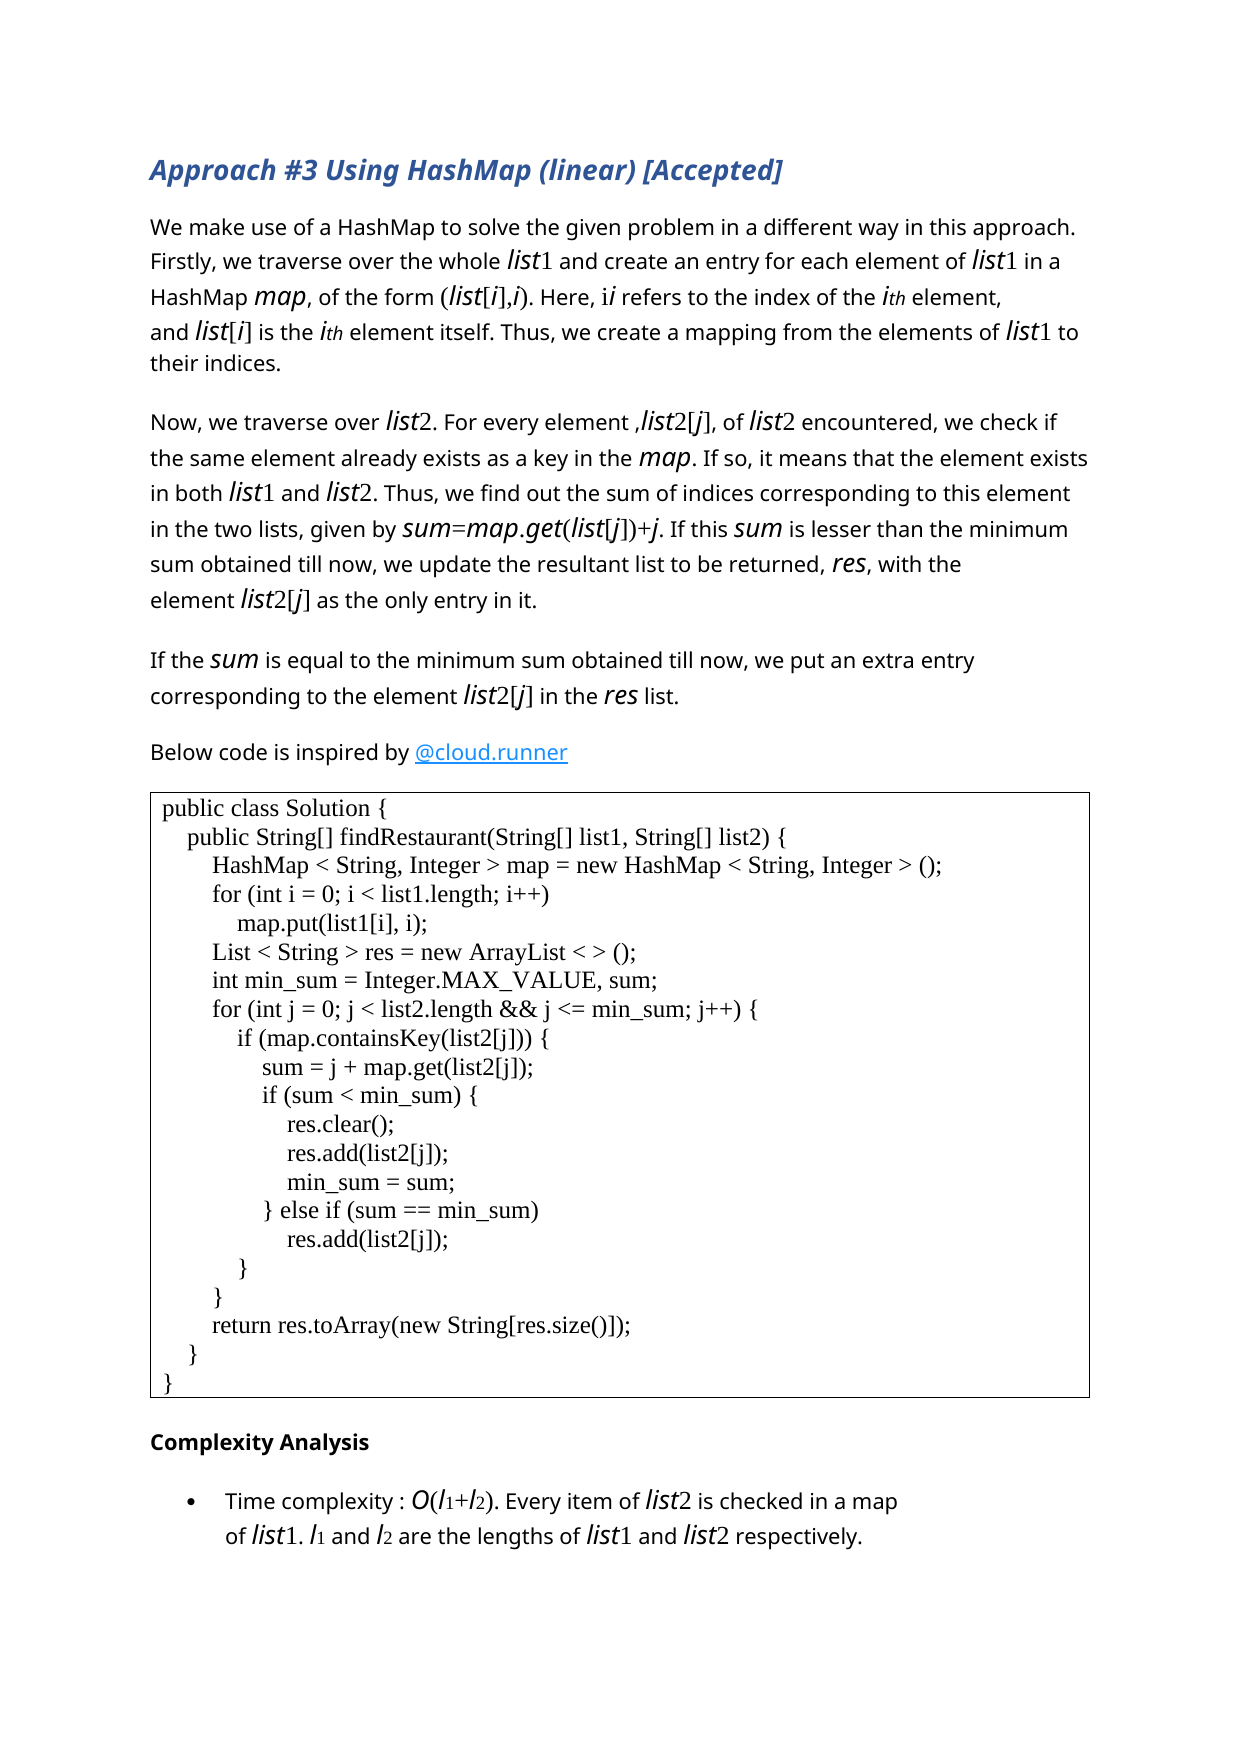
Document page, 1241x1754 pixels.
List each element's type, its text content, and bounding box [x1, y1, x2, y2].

text Now, we traverse over list2. For every element ,list2[j], of list2 encountered, we check if the same element already exists as a key in the map. If so, it means that the element exists in both list1 and list2. Thus, we find out the sum of indices corresponding to this element in the two lists, given by sum=map.get(list[j])+j. If this sum is lesser than the minimum sum obtained till now, we update the resultant list to be returned, res, with the element list2[j] as the only entry in it. [150, 403, 1090, 616]
subtitle Approach #3 Using HashMap (linear) [Accepted] [150, 150, 1090, 188]
text Complexity Analysis [150, 1426, 1090, 1456]
text Below code is inspired by @cloud.runner [150, 737, 1090, 767]
list Time complexity : O(l1​+l2​). Every item of list2 is checked in a map of list1. l1​ and l2​ are the lengths of list1 and list2 respectively. [187, 1481, 1090, 1552]
text If the sum is equal to the minimum sum obtained till now, we put an extra entry corresponding to the element list2[j] in the res list. [150, 641, 1090, 712]
text We make use of a HashMap to solve the given problem in a different way in this approach. Firstly, we traverse over the whole list1 and create an entry for each element of list1 in a HashMap map, of the form (list[i],i). Here, ii refers to the index of the ith element, and list[i] is the ith element itself. Thus, we create a mapping from the elements of list1 to their indices. [150, 212, 1090, 378]
table_header public class Solution { public String[] findRestaurant(String[] list1, String[] list2) { HashMap < String, Integer > map = new HashMap < String, Integer > (); for (int i = 0; i < list1.length; i++) map.put(list1[i], i); List < String > res = new ArrayList < > (); int min_sum = Integer.MAX_VALUE, sum; for (int j = 0; j < list2.length && j <= min_sum; j++) { if (map.containsKey(list2[j])) { sum = j + map.get(list2[j]); if (sum < min_sum) { res.clear(); res.add(list2[j]); min_sum = sum; } else if (sum == min_sum) res.add(list2[j]); } } return res.toArray(new String[res.size()]); } } [151, 793, 1089, 1397]
